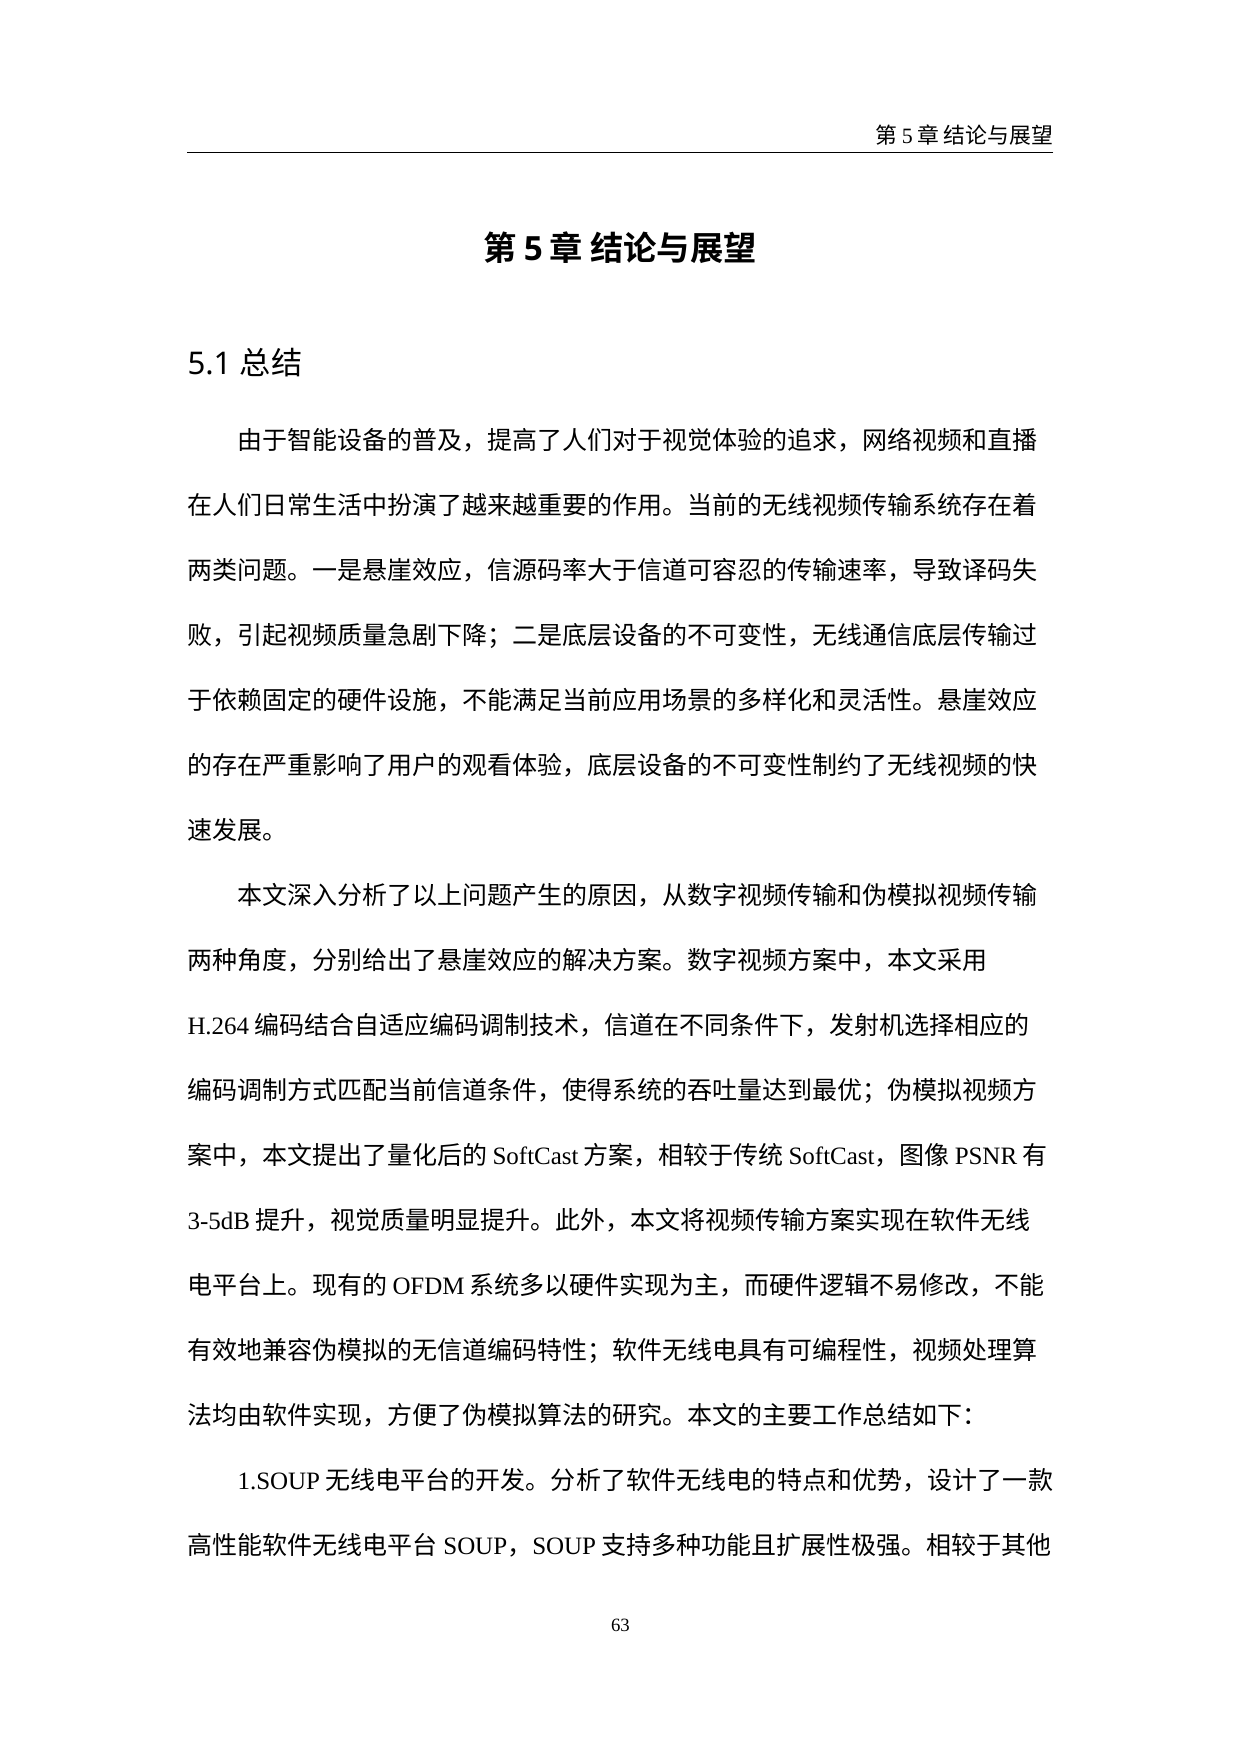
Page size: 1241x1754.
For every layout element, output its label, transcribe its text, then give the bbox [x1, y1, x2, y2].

text 由于智能设备的普及，提高了人们对于视觉体验的追求，网络视频和直播在人们日常生活中扮演了越来越重要的作用。当前的无线视频传输系统存在着两类问题。一是悬崖效应，信源码率大于信道可容忍的传输速率，导致译码失败，引起视频质量急剧下降；二是底层设备的不可变性，无线通信底层传输过于依赖固定的硬件设施，不能满足当前应用场景的多样化和灵活性。悬崖效应的存在严重影响了用户的观看体验，底层设备的不可变性制约了无线视频的快速发展。 [187, 406, 1053, 861]
text 第5章 结论与展望 [187, 214, 1053, 279]
text 5.1 总结 [187, 329, 1053, 394]
text 本文深入分析了以上问题产生的原因，从数字视频传输和伪模拟视频传输两种角度，分别给出了悬崖效应的解决方案。数字视频方案中，本文采用H.264编码结合自适应编码调制技术，信道在不同条件下，发射机选择相应的编码调制方式匹配当前信道条件，使得系统的吞吐量达到最优；伪模拟视频方案中，本文提出了量化后的SoftCast方案，相较于传统SoftCast，图像PSNR有3-5dB提升，视觉质量明显提升。此外，本文将视频传输方案实现在软件无线电平台上。现有的OFDM系统多以硬件实现为主，而硬件逻辑不易修改，不能有效地兼容伪模拟的无信道编码特性；软件无线电具有可编程性，视频处理算法均由软件实现，方便了伪模拟算法的研究。本文的主要工作总结如下： [187, 861, 1053, 1446]
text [187, 1446, 1053, 1576]
